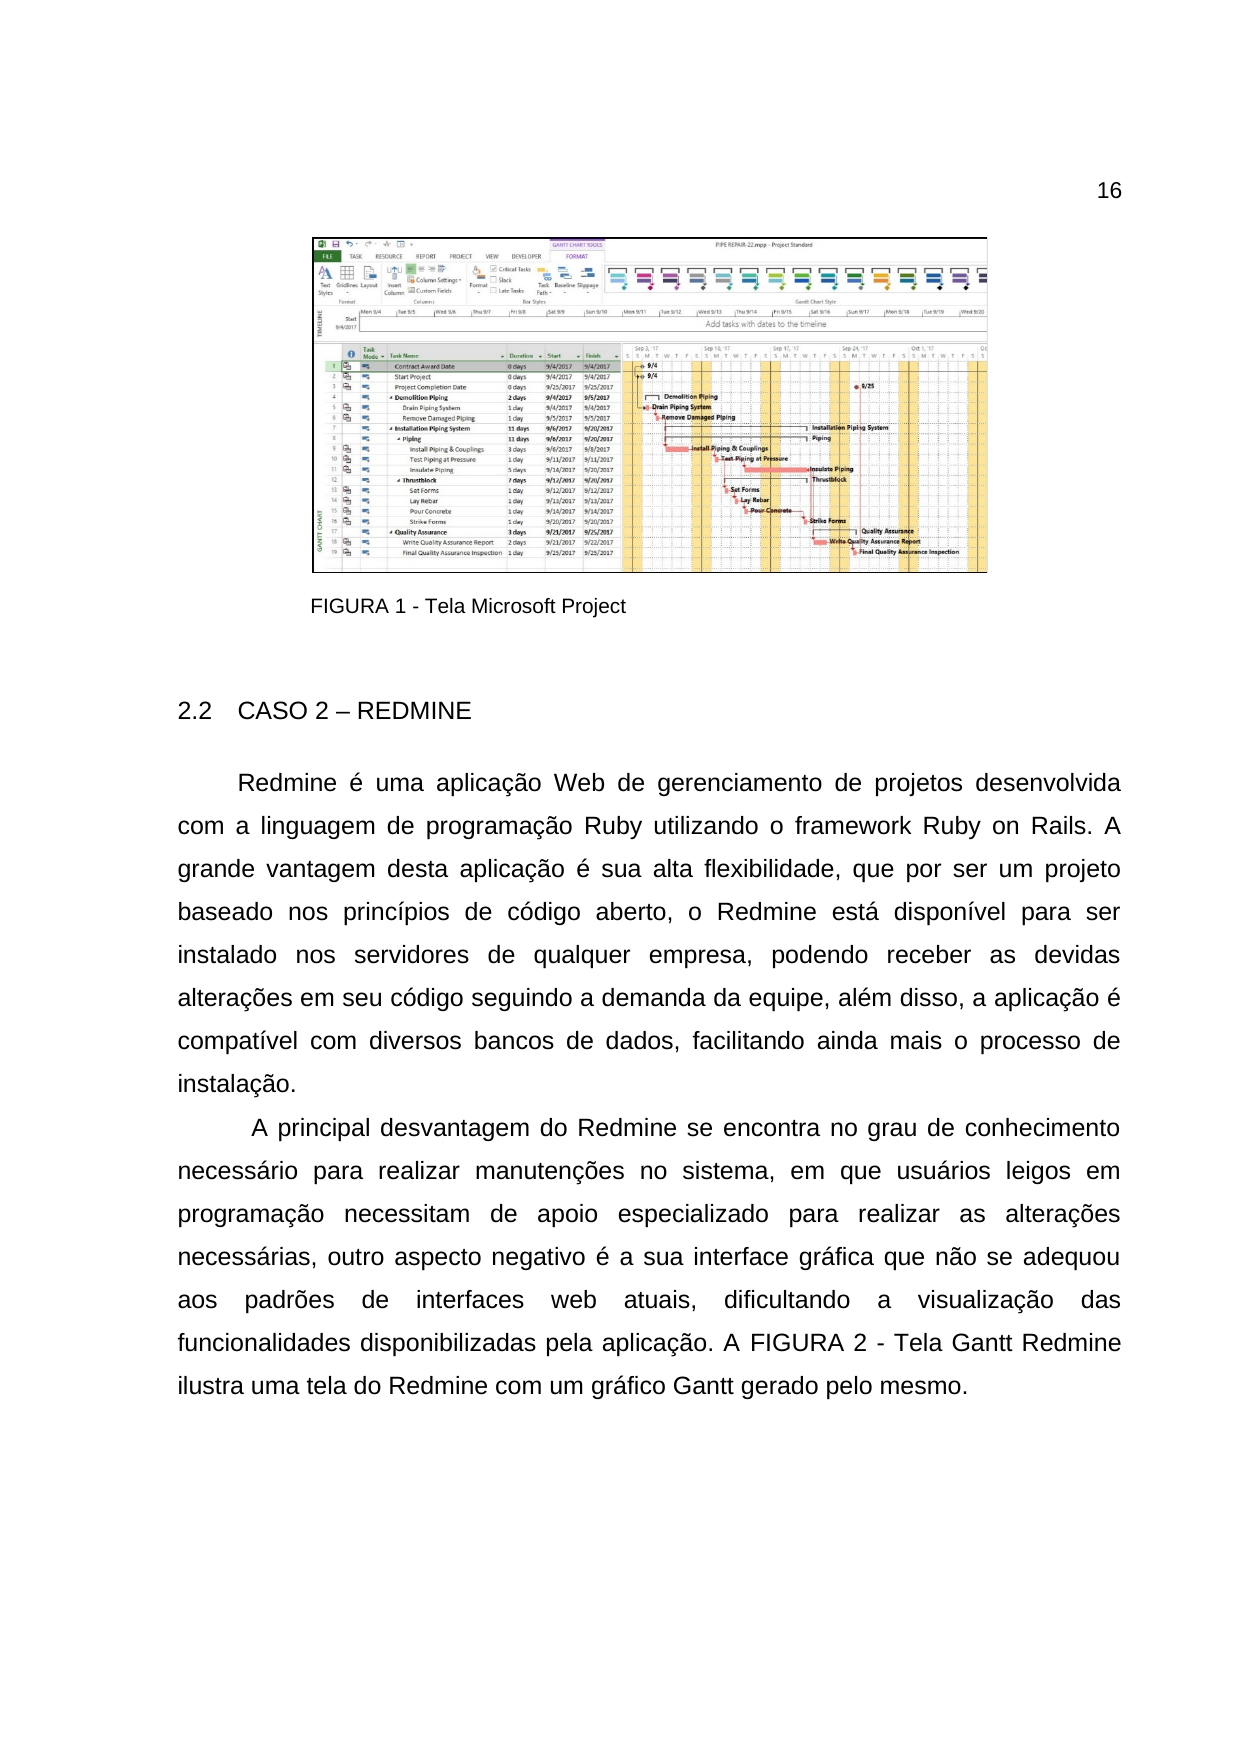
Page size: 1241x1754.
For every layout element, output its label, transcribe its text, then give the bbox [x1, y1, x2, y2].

text FIGURA 1 - Tela Microsoft Project [310, 593, 1122, 617]
text A principal desvantagem do Redmine se encontra no grau de conhecimento necessário para realizar manutenções no sistema, em que usuários leigos em programação necessitam de apoio especializado para realizar as alterações necessárias, outro aspecto negativo é a sua interface gráfica que não se adequou aos padrões de interfaces web atuais, dificultando a visualização das funcionalidades disponibilizadas pela aplicação. A FIGURA 2 - Tela Gantt Redmine ilustra uma tela do Redmine com um gráfico Gantt gerado pelo mesmo. [177, 1113, 1122, 1400]
picture [312, 237, 988, 573]
text Redmine é uma aplicação Web de gerenciamento de projetos desenvolvida com a linguagem de programação Ruby utilizando o framework Ruby on Rails. A grande vantagem desta aplicação é sua alta flexibilidade, que por ser um projeto baseado nos princípios de código aberto, o Redmine está disponível para ser instalado nos servidores de qualquer empresa, podendo receber as devidas alterações em seu código seguindo a demanda da equipe, além disso, a aplicação é compatível com diversos bancos de dados, facilitando ainda mais o processo de instalação. [177, 768, 1122, 1098]
subtitle Caso 2 – redmine [177, 696, 1122, 724]
